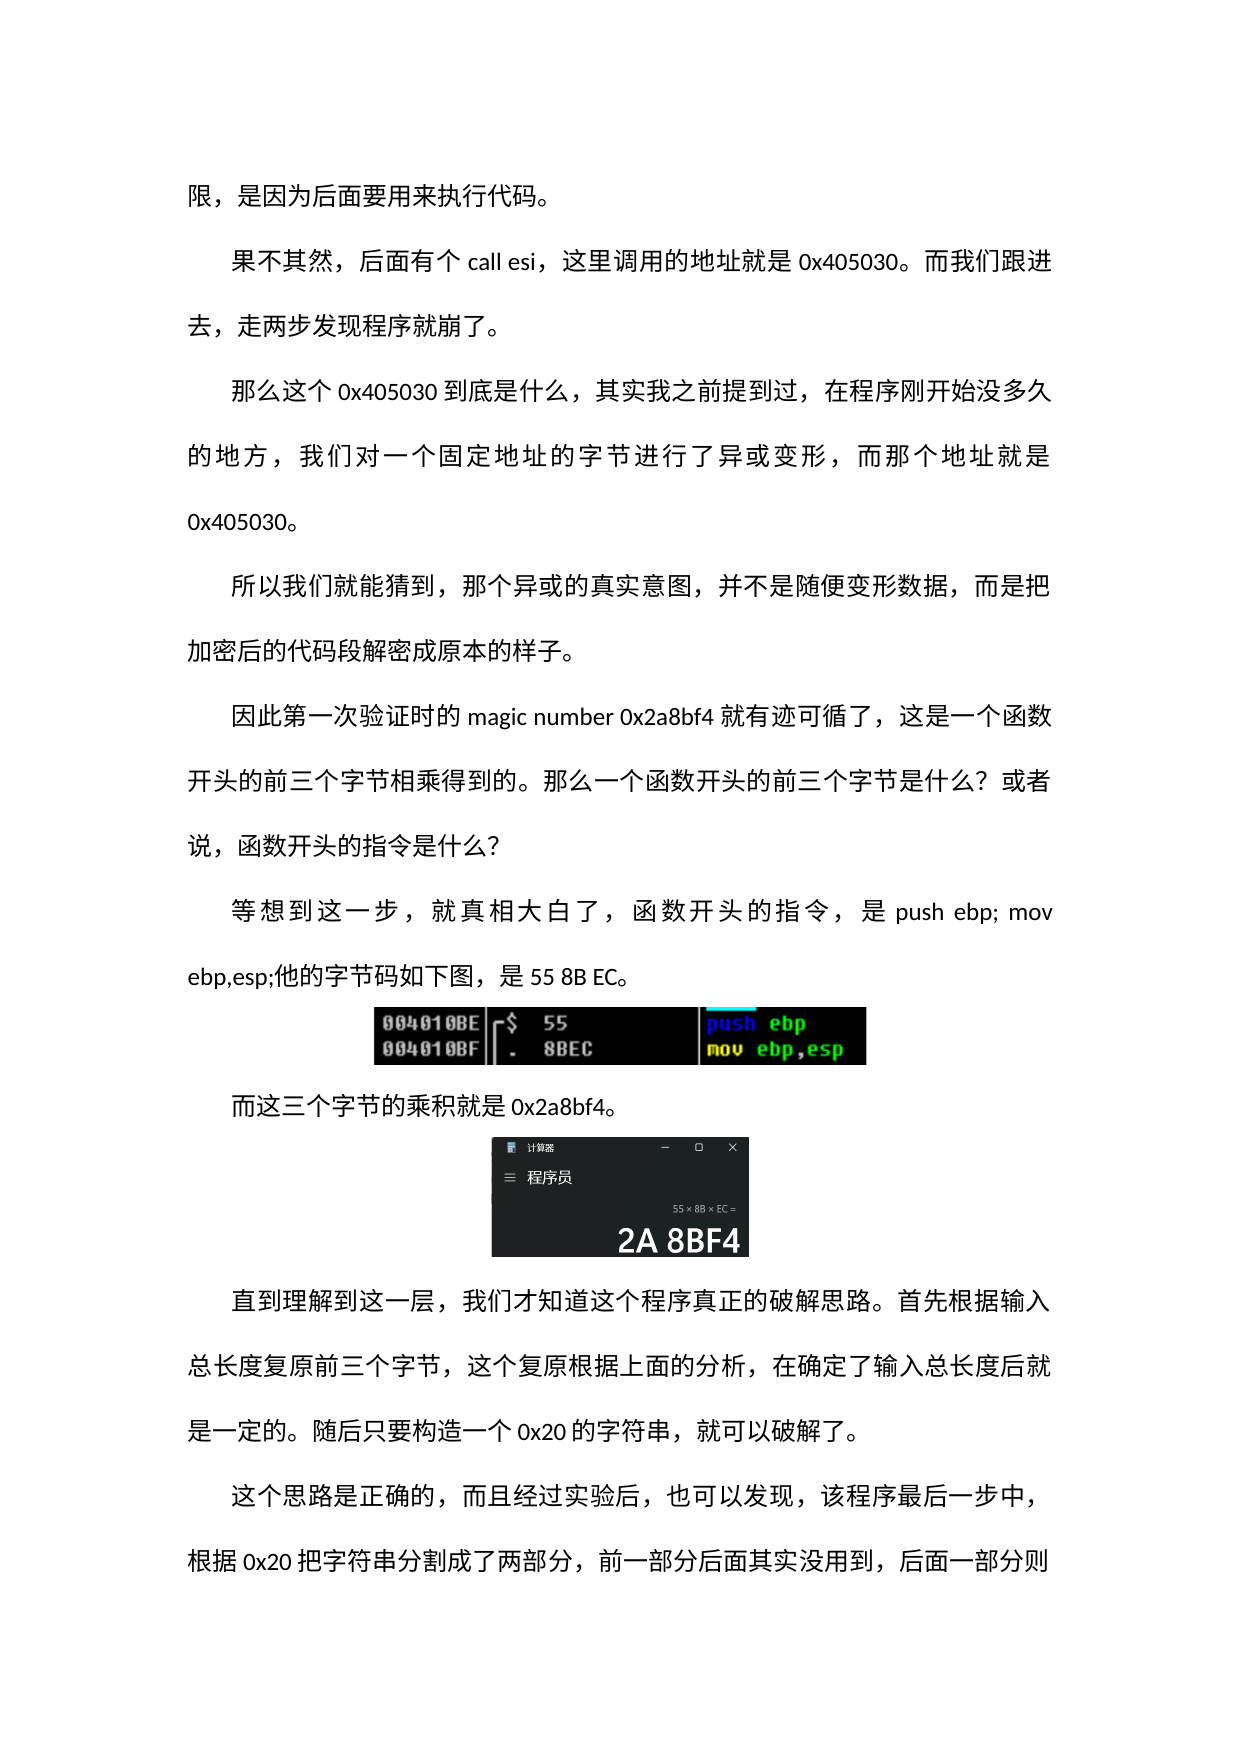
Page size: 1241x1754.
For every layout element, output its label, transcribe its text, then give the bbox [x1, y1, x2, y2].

list 直到理解到这一层，我们才知道这个程序真正的破解思路。首先根据输入总长度复原前三个字节，这个复原根据上面的分析，在确定了输入总长度后就是一定的。随后只要构造一个0x20的字符串，就可以破解了。 [187, 1267, 1053, 1462]
list 而这三个字节的乘积就是0x2a8bf4。 [187, 1072, 1053, 1137]
picture [373, 1007, 867, 1065]
list 果不其然，后面有个call esi，这里调用的地址就是0x405030。而我们跟进去，走两步发现程序就崩了。 [187, 227, 1053, 357]
list 等想到这一步，就真相大白了，函数开头的指令，是push ebp; mov ebp,esp;他的字节码如下图，是55 8B EC。 [187, 877, 1053, 1007]
list 因此第一次验证时的magic number 0x2a8bf4就有迹可循了，这是一个函数开头的前三个字节相乘得到的。那么一个函数开头的前三个字节是什么？或者说，函数开头的指令是什么？ [187, 682, 1053, 877]
list 那么这个0x405030到底是什么，其实我之前提到过，在程序刚开始没多久的地方，我们对一个固定地址的字节进行了异或变形，而那个地址就是0x405030。 [187, 357, 1053, 552]
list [187, 162, 1053, 227]
picture [491, 1137, 749, 1257]
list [187, 1462, 1053, 1592]
list 所以我们就能猜到，那个异或的真实意图，并不是随便变形数据，而是把加密后的代码段解密成原本的样子。 [187, 552, 1053, 682]
